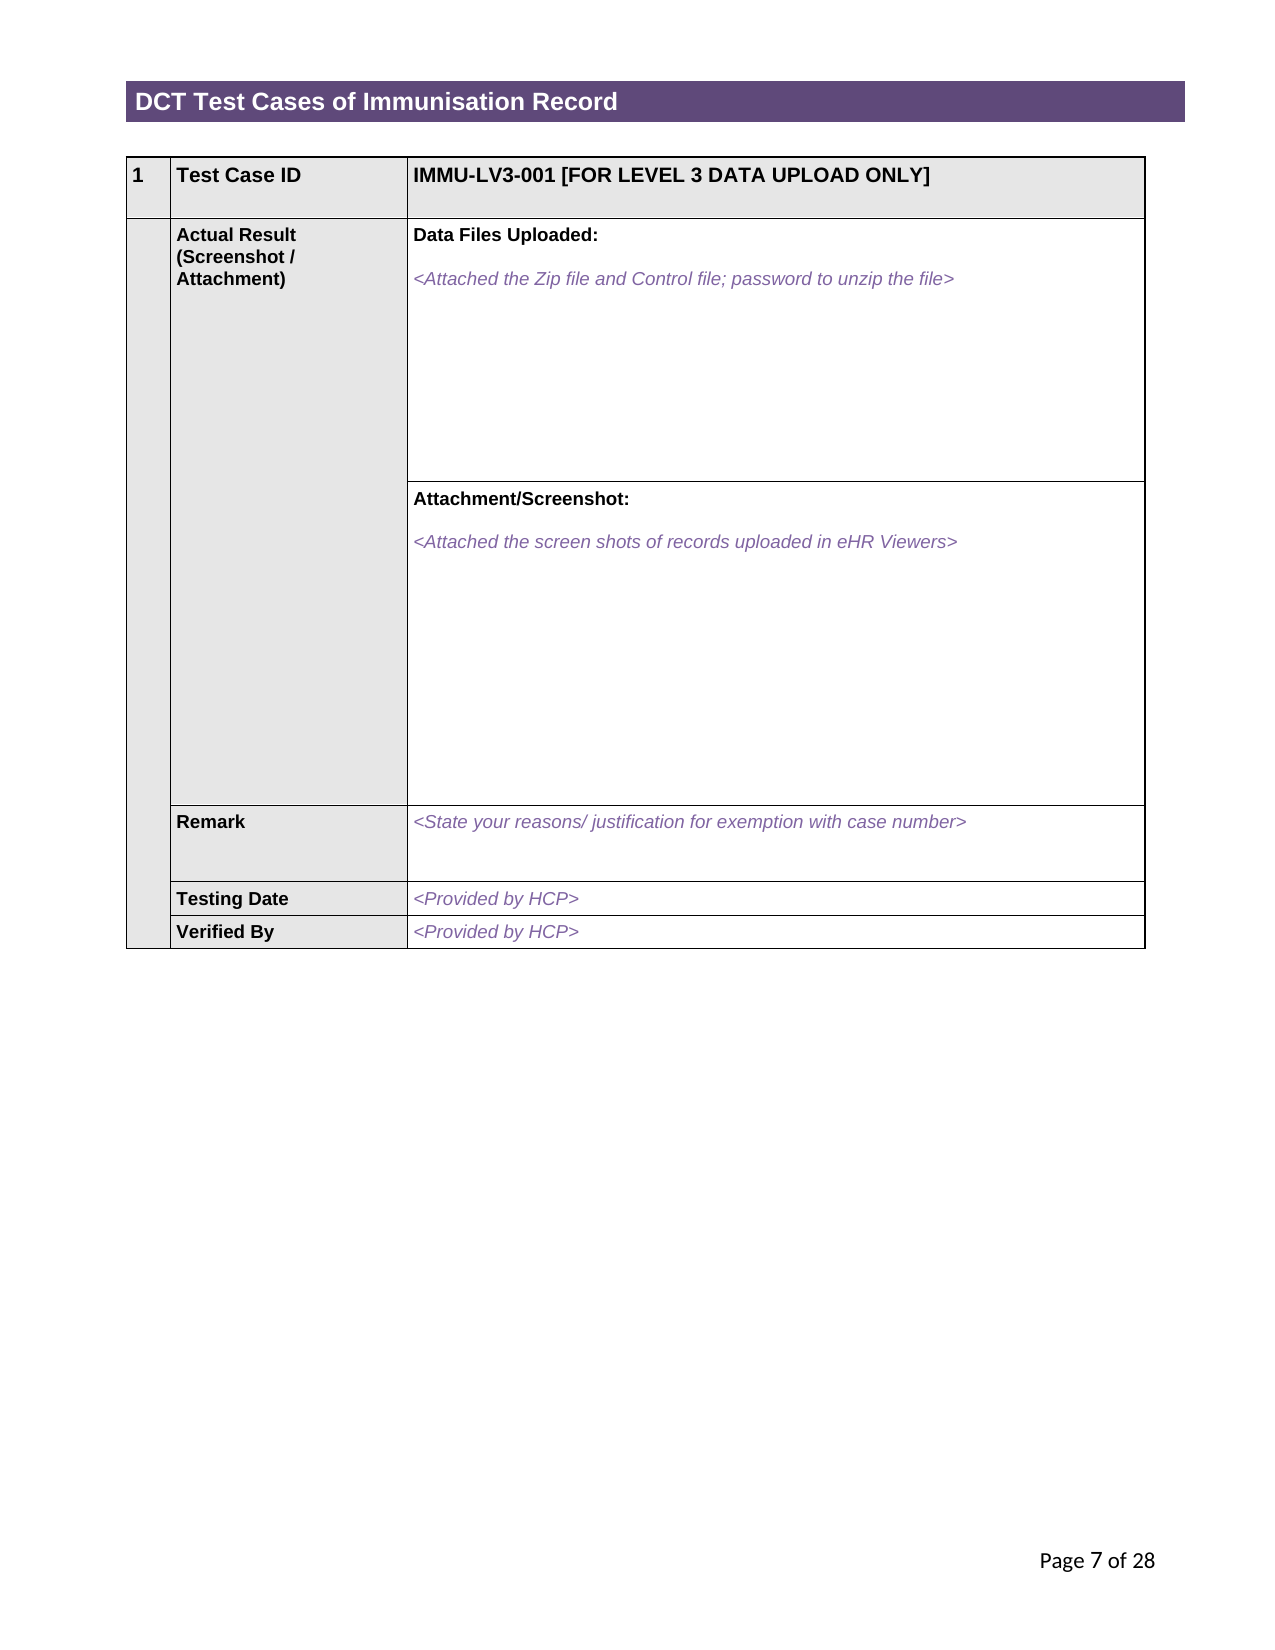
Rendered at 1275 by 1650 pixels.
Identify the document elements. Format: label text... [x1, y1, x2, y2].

table_cell Testing Date [171, 882, 407, 915]
table_cell Verified By [171, 916, 407, 948]
table_header Test Case ID [171, 158, 407, 217]
table_cell Attachment/Screenshot: <Attached the screen shots of records uploaded in eHR Viewers> [408, 482, 1144, 804]
table_cell <Provided by HCP> [408, 916, 1144, 948]
table_cell [127, 219, 170, 948]
table_cell Actual Result (Screenshot / Attachment) [171, 219, 407, 804]
table_cell <Provided by HCP> [408, 882, 1144, 915]
table_cell <State your reasons/ justification for exemption with case number> [408, 806, 1144, 881]
table_cell Data Files Uploaded: <Attached the Zip file and Control file; password to unzip the file> [408, 219, 1144, 481]
table_header 1 [127, 158, 170, 217]
table_header IMMU-LV3-001 [FOR LEVEL 3 DATA UPLOAD ONLY] [408, 158, 1144, 217]
table_cell Remark [171, 806, 407, 881]
